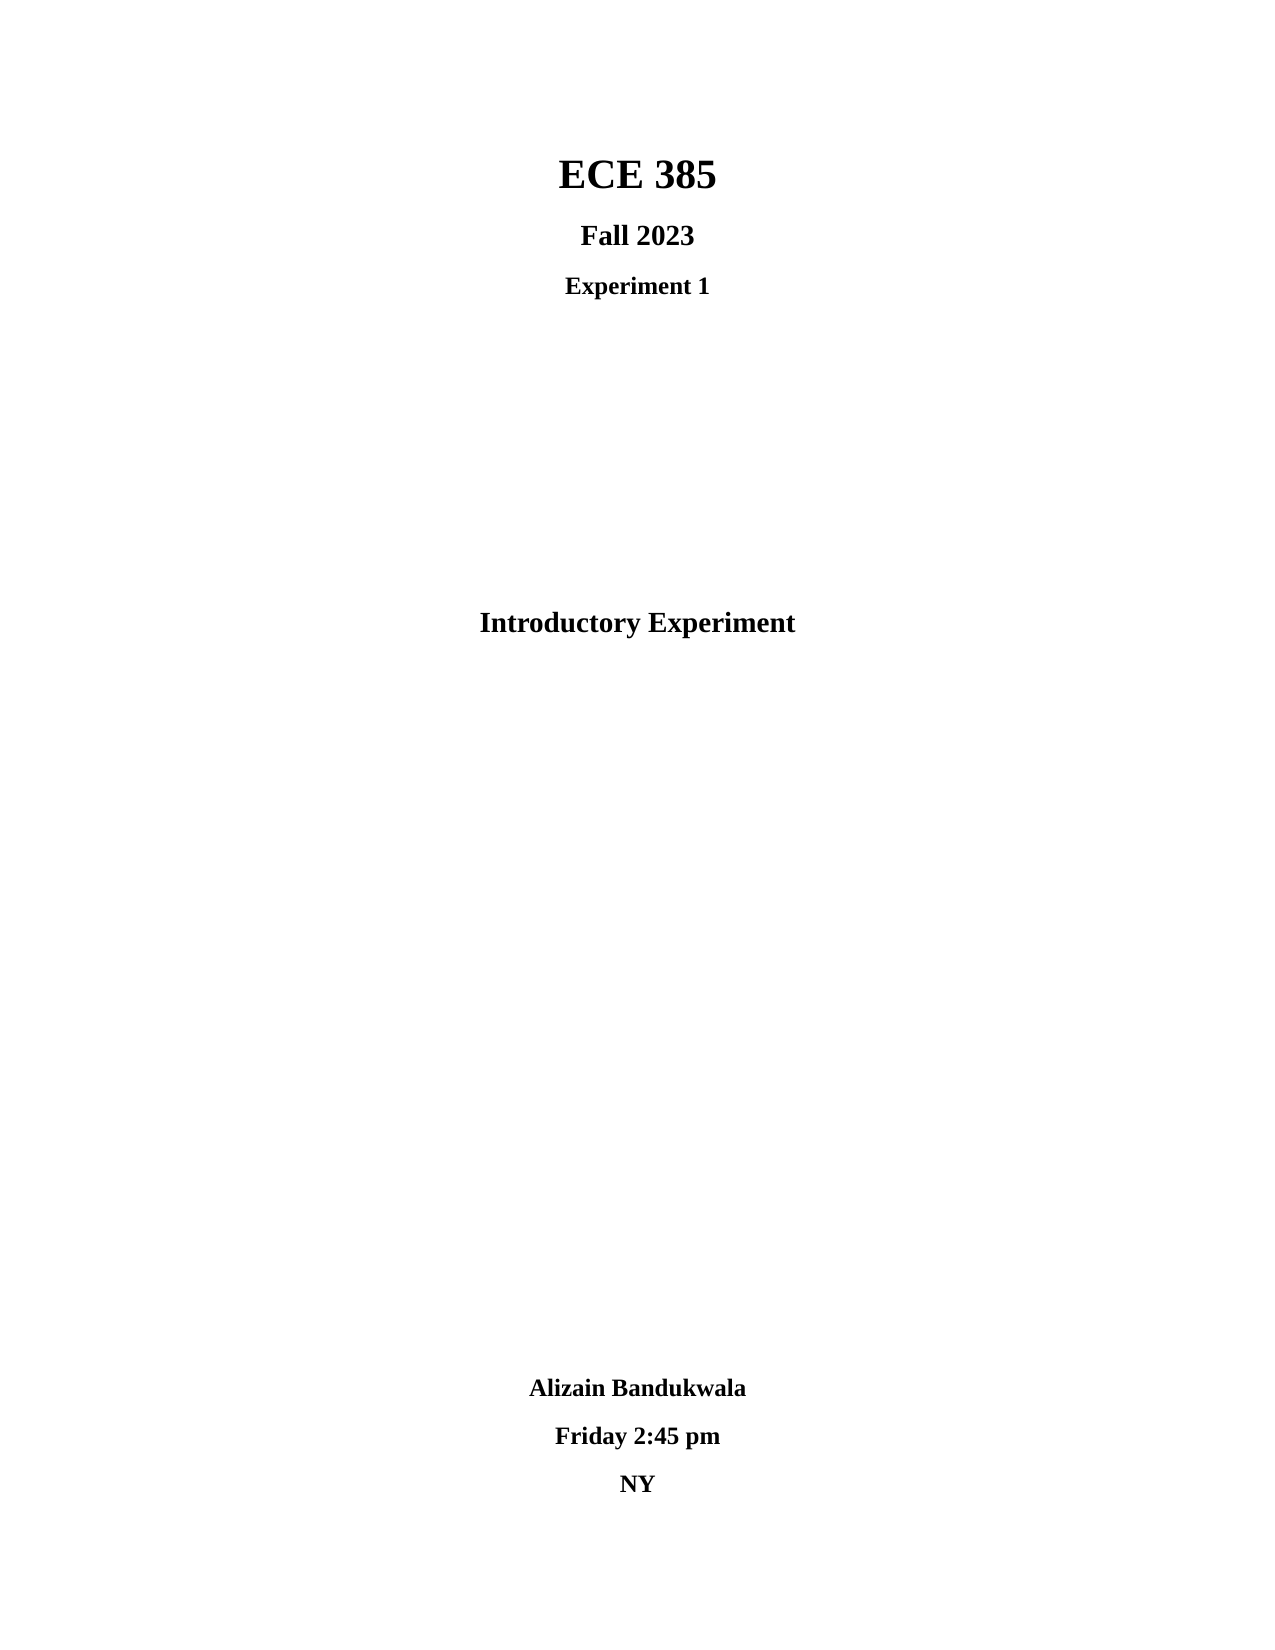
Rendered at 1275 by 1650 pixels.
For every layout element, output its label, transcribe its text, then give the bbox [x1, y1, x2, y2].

text Alizain Bandukwala [150, 1373, 1125, 1402]
text Introductory Experiment [150, 605, 1125, 639]
text Experiment 1 [150, 271, 1125, 300]
text ECE 385 [150, 150, 1125, 198]
text Fall 2023 [150, 218, 1125, 252]
text Friday 2:45 pm [150, 1421, 1125, 1450]
text NY [150, 1469, 1125, 1498]
